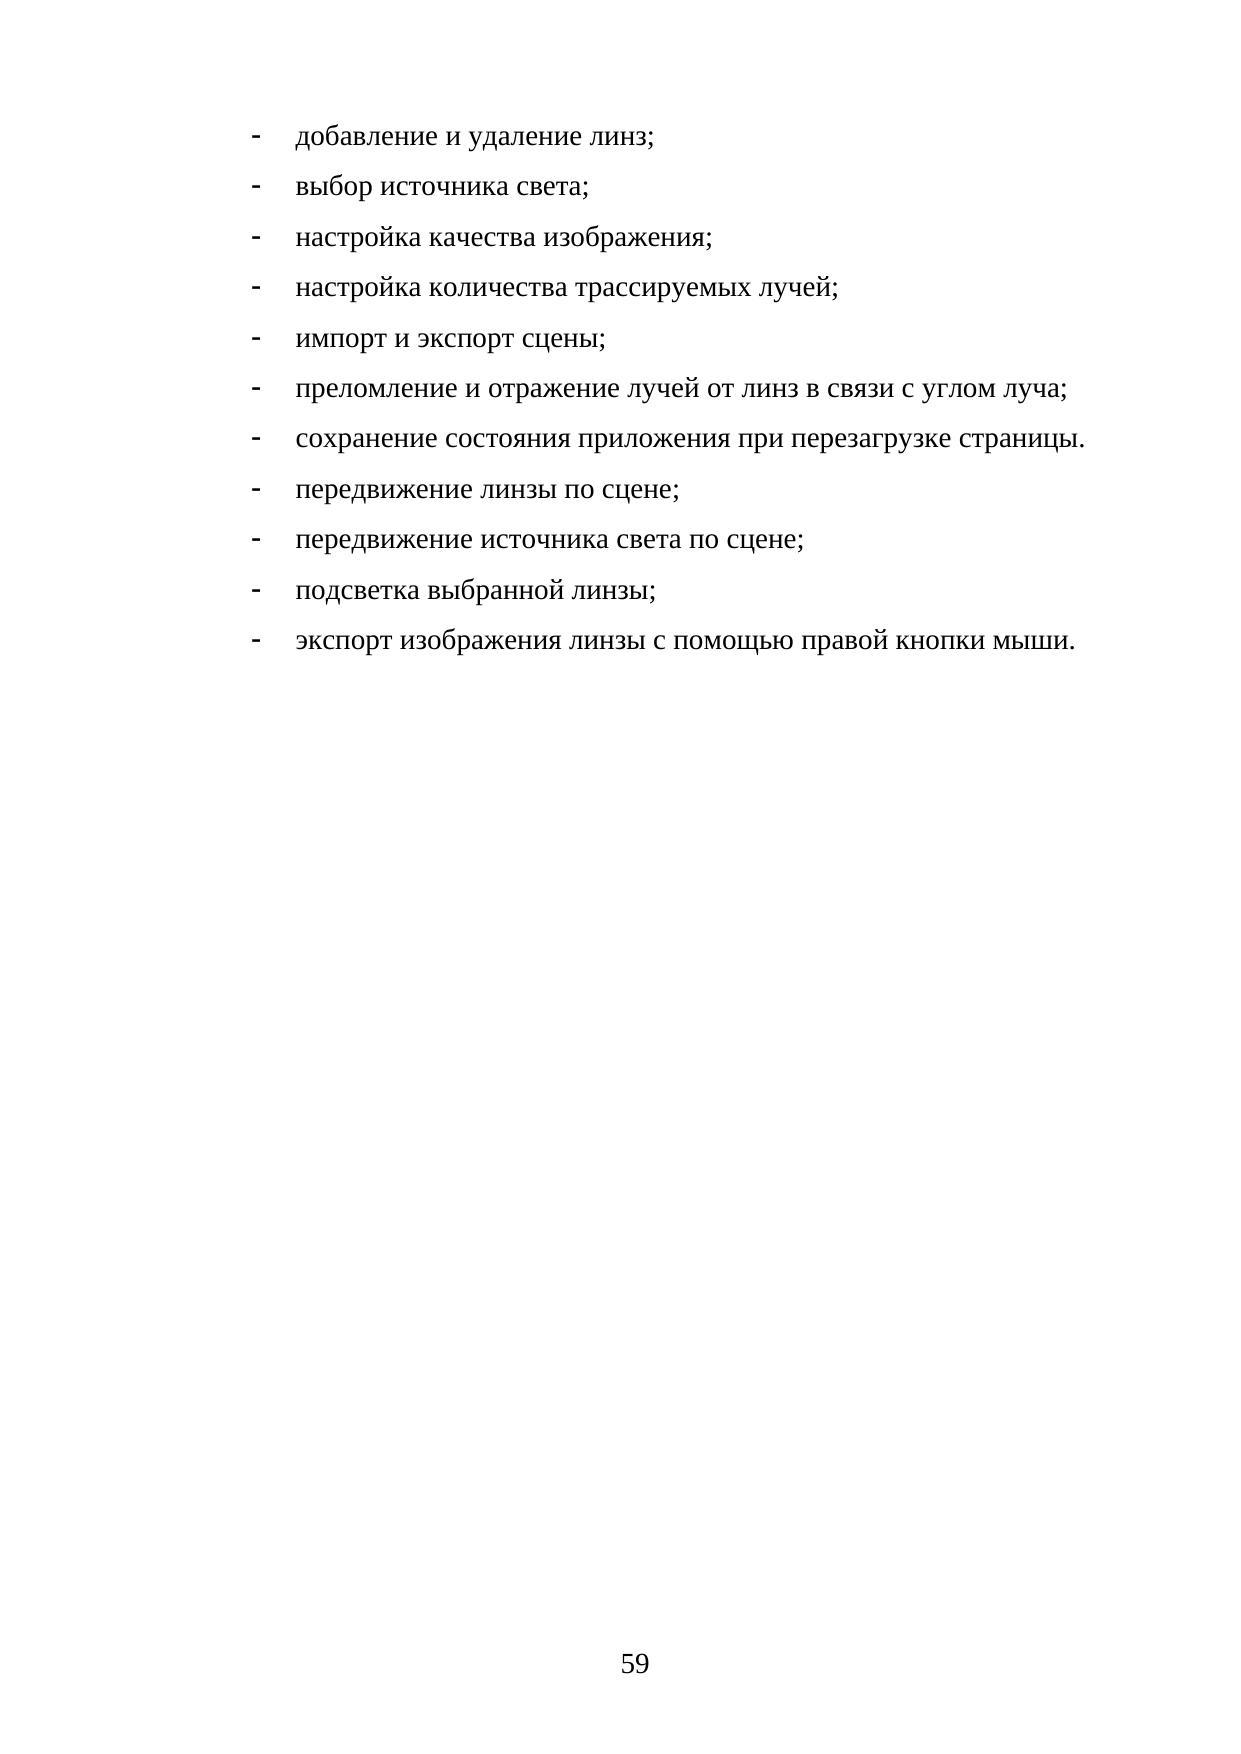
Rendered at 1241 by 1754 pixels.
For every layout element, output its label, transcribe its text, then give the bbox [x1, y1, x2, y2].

list сохранение состояния приложения при перезагрузке страницы. [177, 421, 1152, 454]
list передвижение источника света по сцене; [177, 521, 1152, 555]
list добавление и удаление линз; [177, 118, 1152, 152]
list подсветка выбранной линзы; [177, 572, 1152, 606]
list импорт и экспорт сцены; [177, 320, 1152, 353]
list преломление и отражение лучей от линз в связи с углом луча; [177, 370, 1152, 404]
list настройка количества трассируемых лучей; [177, 269, 1152, 303]
list настройка качества изображения; [177, 219, 1152, 253]
list передвижение линзы по сцене; [177, 471, 1152, 505]
list выбор источника света; [177, 168, 1152, 202]
list экспорт изображения линзы с помощью правой кнопки мыши. [177, 622, 1152, 656]
